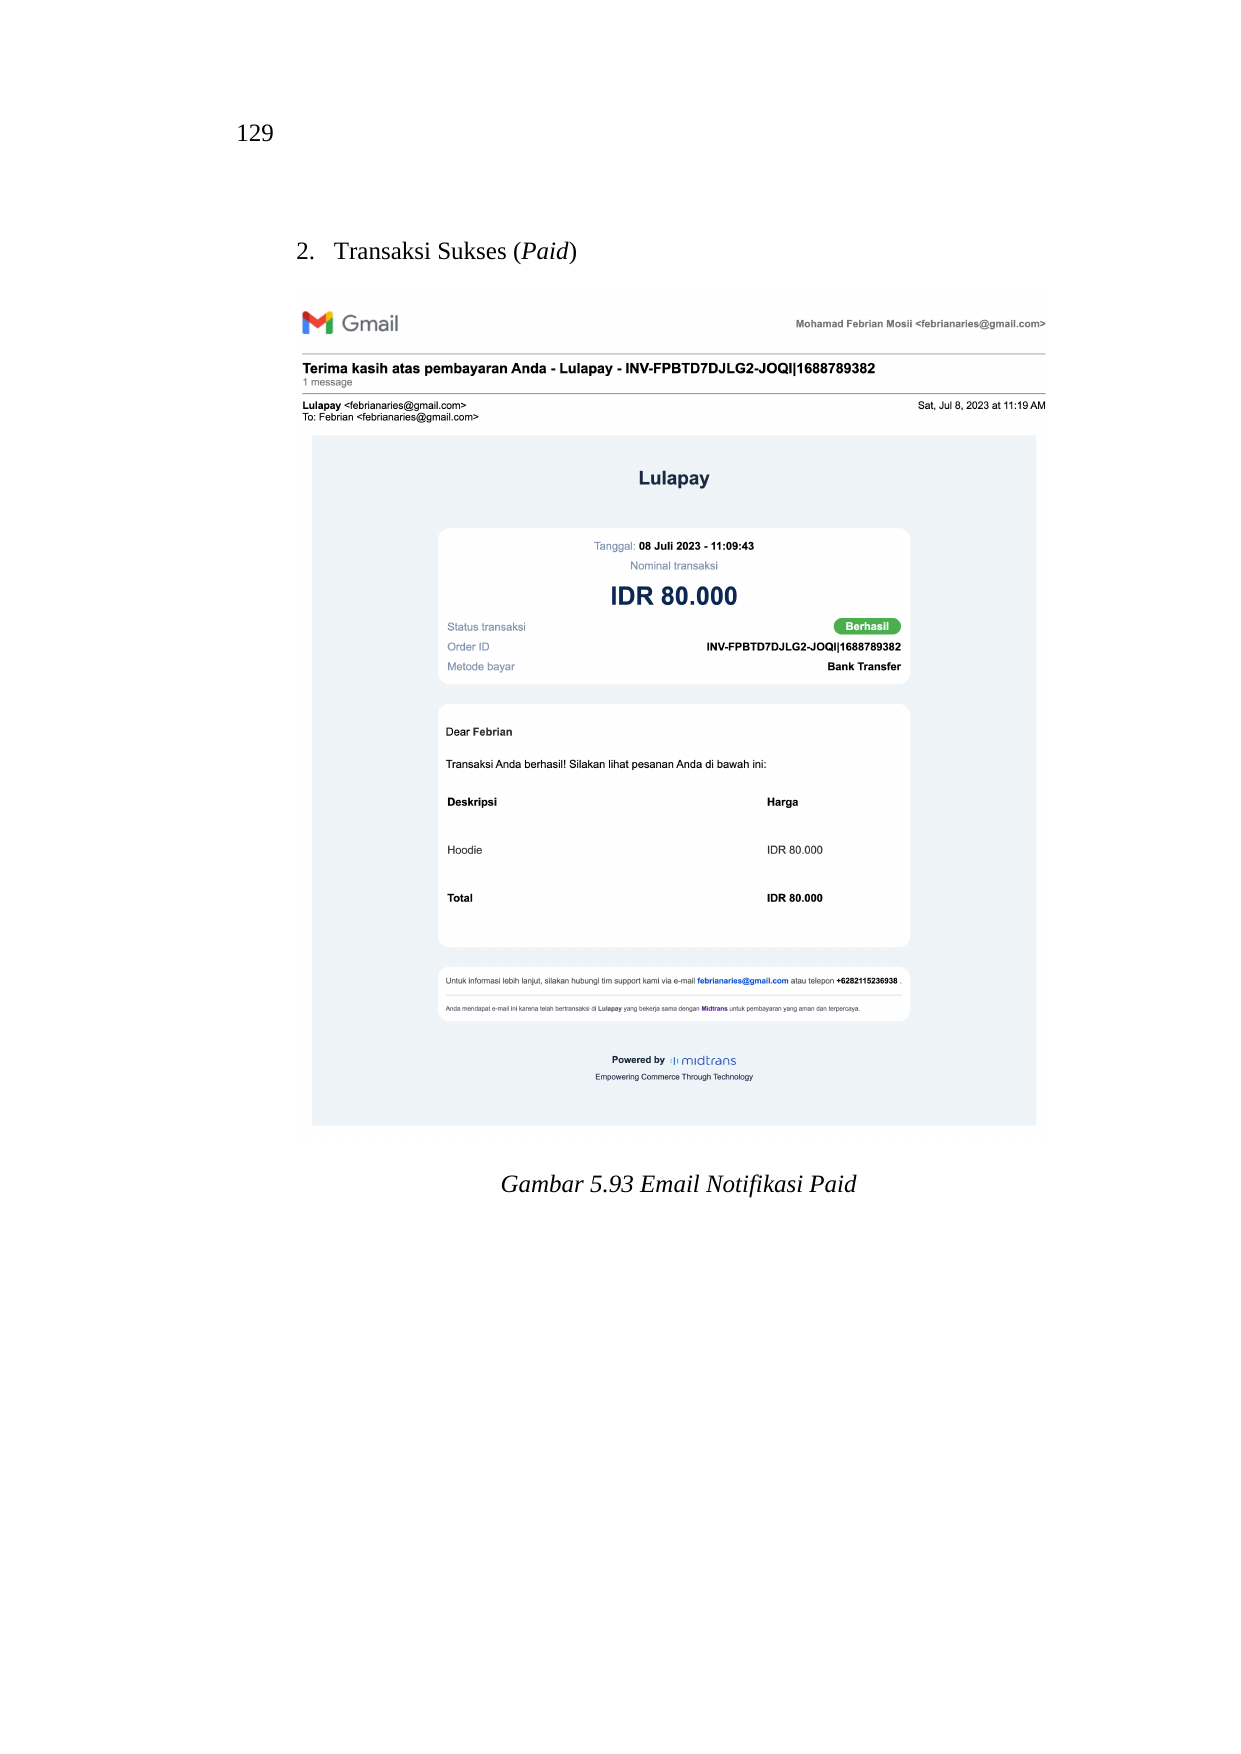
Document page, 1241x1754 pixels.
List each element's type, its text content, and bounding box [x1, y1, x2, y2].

picture [296, 293, 1052, 1141]
list Transaksi Sukses (Paid) [296, 236, 1063, 265]
